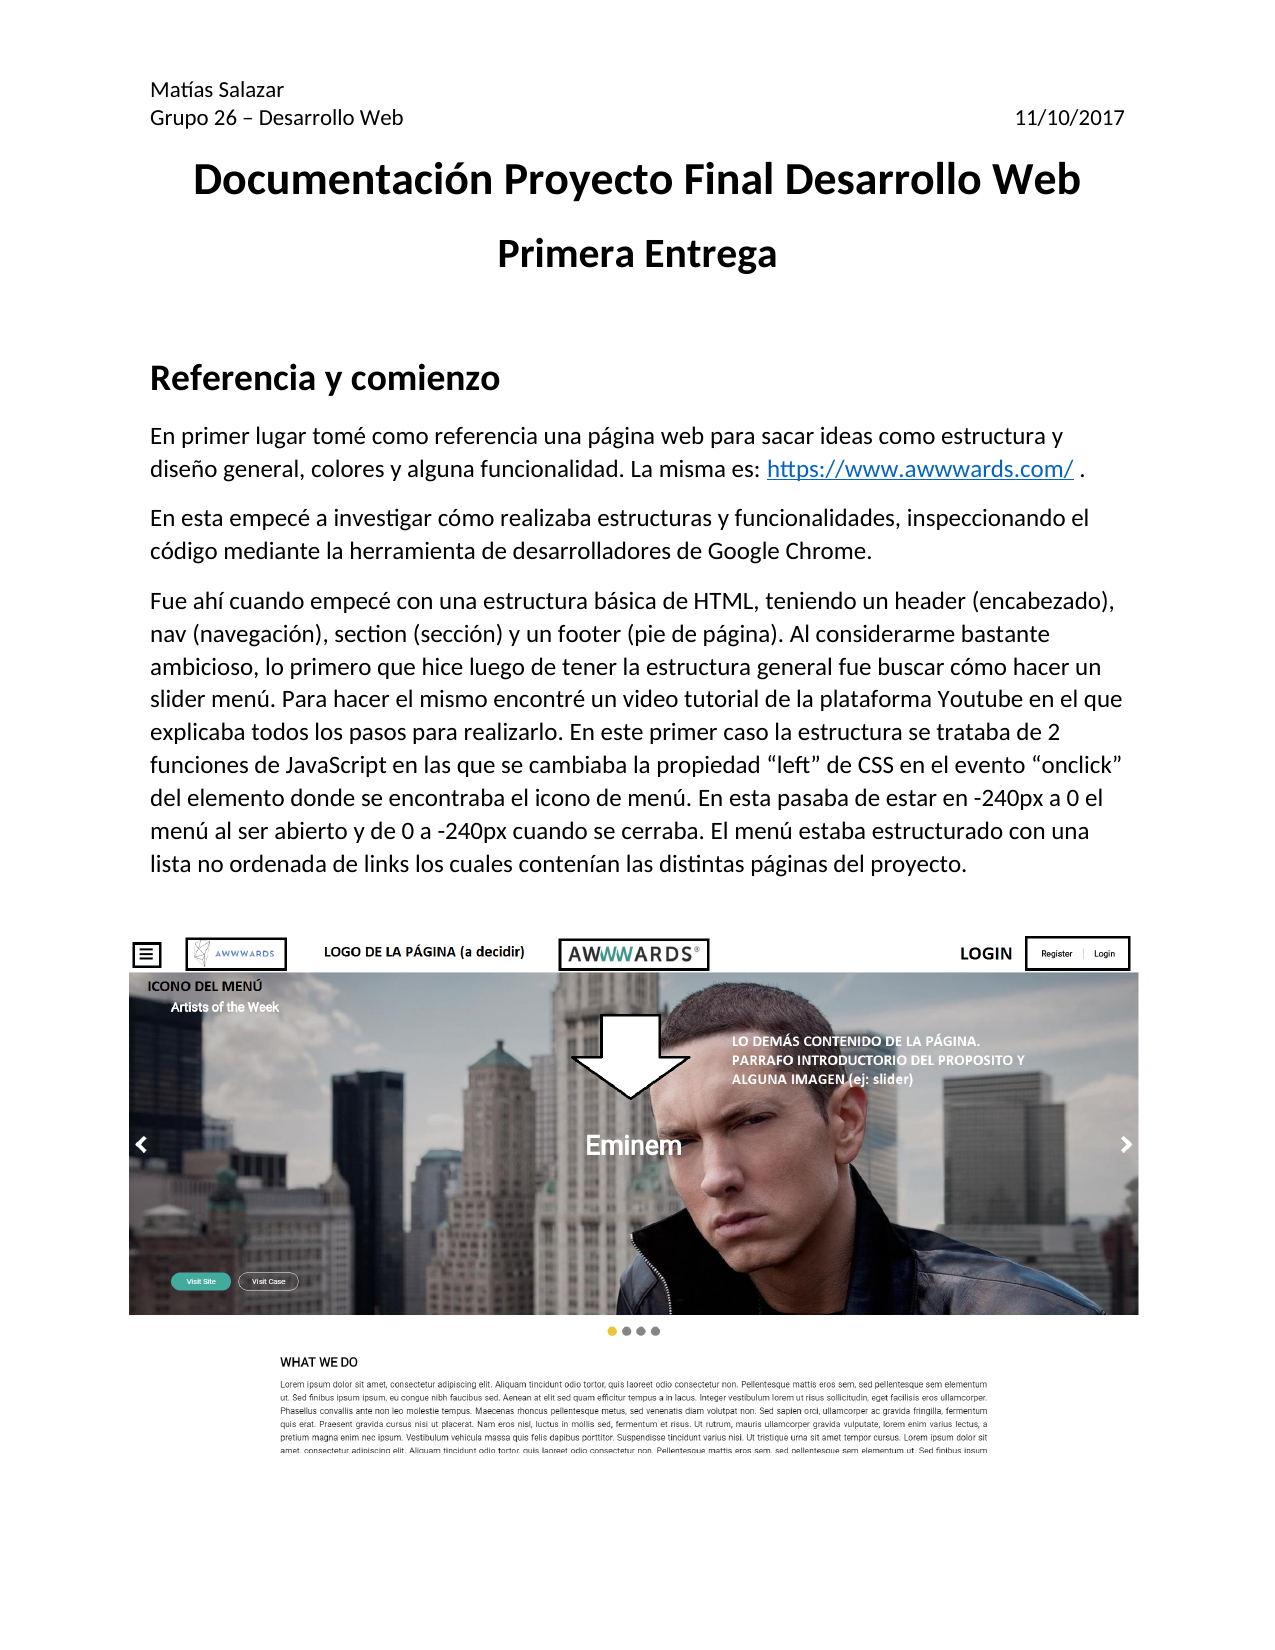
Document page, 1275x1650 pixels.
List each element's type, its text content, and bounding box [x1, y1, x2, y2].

text Documentación Proyecto Final Desarrollo Web [150, 150, 1125, 206]
text Primera Entrega [150, 227, 1125, 278]
text Referencia y comienzo [150, 354, 1125, 399]
text Fue ahí cuando empecé con una estructura básica de HTML, teniendo un header (encabezado), nav (navegación), section (sección) y un footer (pie de página). Al considerarme bastante ambicioso, lo primero que hice luego de tener la estructura general fue buscar cómo hacer un slider menú. Para hacer el mismo encontré un video tutorial de la plataforma Youtube en el que explicaba todos los pasos para realizarlo. En este primer caso la estructura se trataba de 2 funciones de JavaScript en las que se cambiaba la propiedad “left” de CSS en el evento “onclick” del elemento donde se encontraba el icono de menú. En esta pasaba de estar en -240px a 0 el menú al ser abierto y de 0 a -240px cuando se cerraba. El menú estaba estructurado con una lista no ordenada de links los cuales contenían las distintas páginas del proyecto. [150, 585, 1125, 879]
text En primer lugar tomé como referencia una página web para sacar ideas como estructura y diseño general, colores y alguna funcionalidad. La misma es: https://www.awwwards.com/ . [150, 420, 1125, 483]
picture [129, 935, 1145, 1453]
text En esta empecé a investigar cómo realizaba estructuras y funcionalidades, inspeccionando el código mediante la herramienta de desarrolladores de Google Chrome. [150, 502, 1125, 566]
